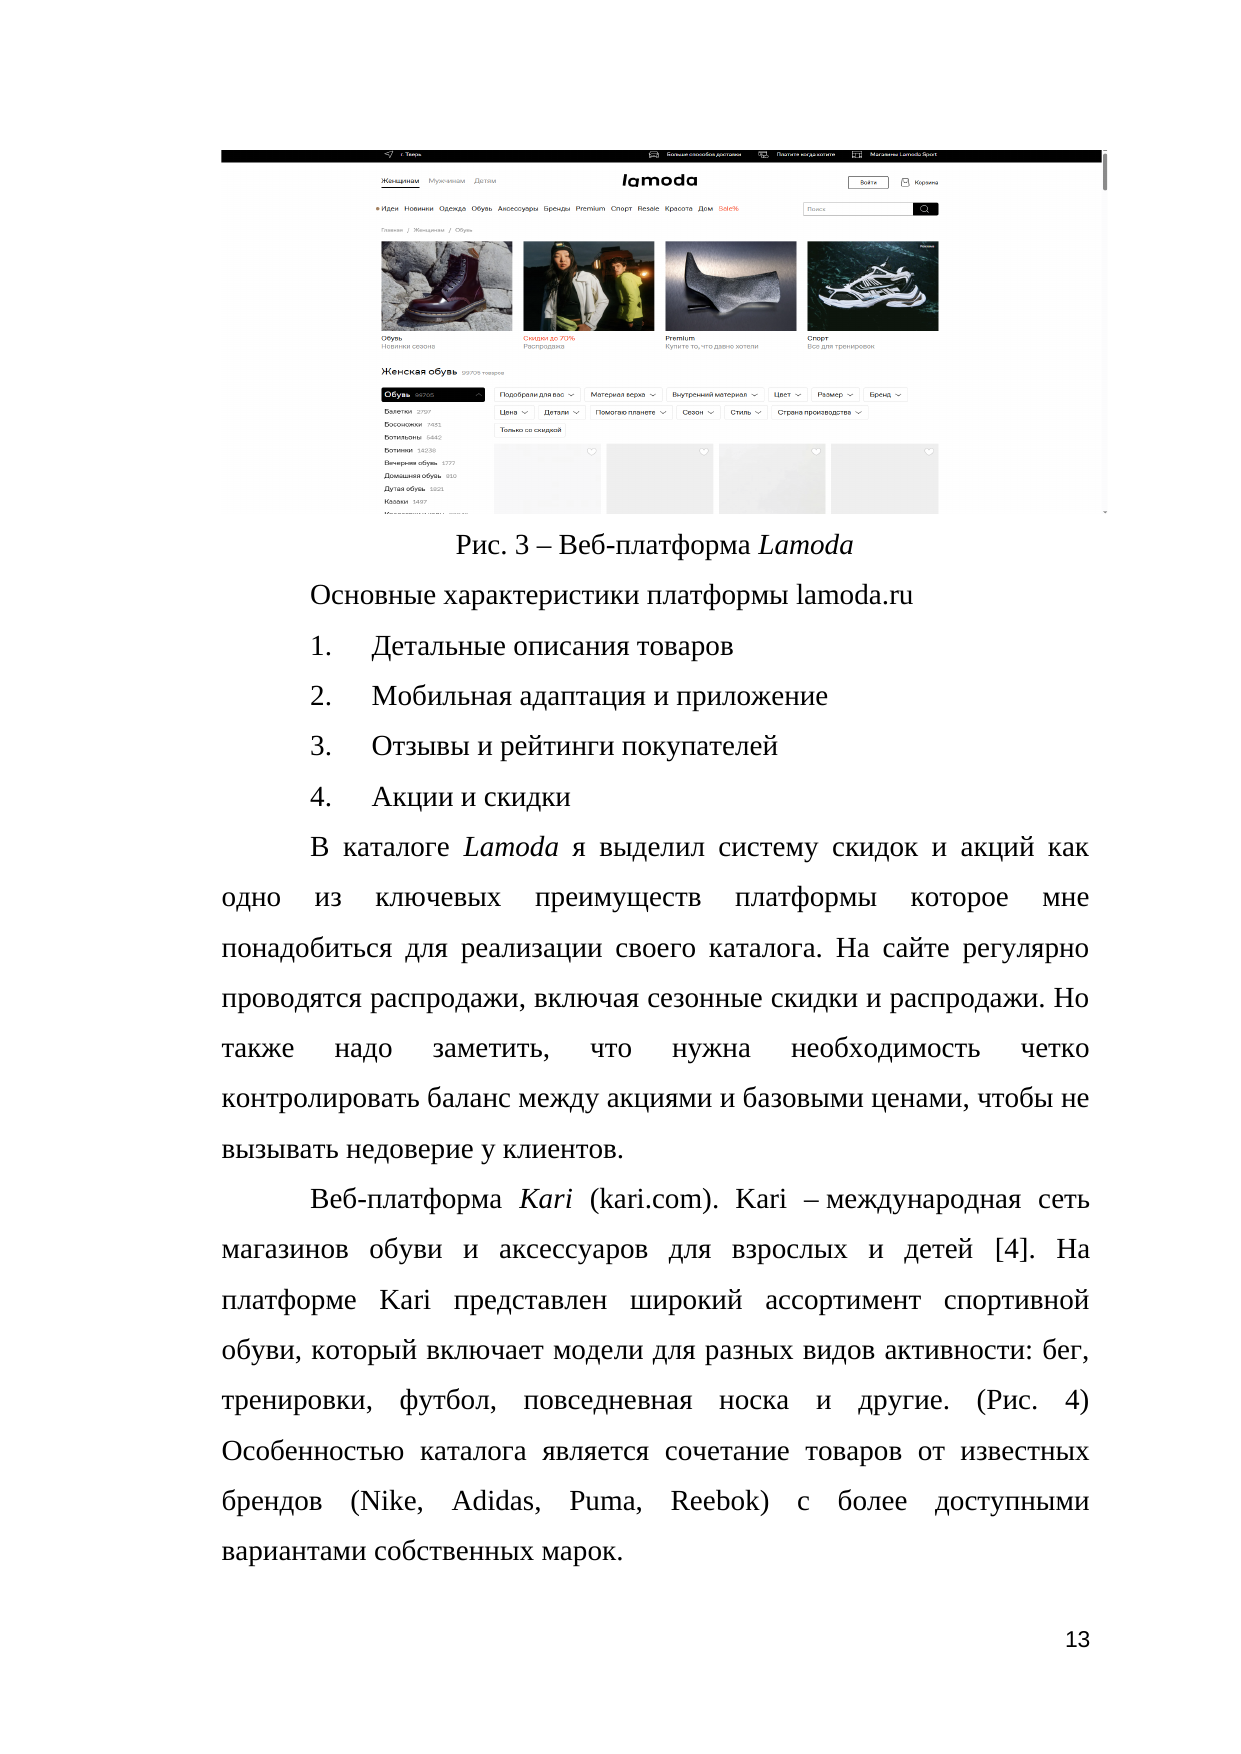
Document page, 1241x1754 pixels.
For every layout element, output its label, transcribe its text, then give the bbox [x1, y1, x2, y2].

list Мобильная адаптация и приложение [221, 678, 1090, 712]
list Детальные описания товаров [221, 628, 1090, 661]
picture [221, 150, 1108, 514]
text Основные характеристики платформы lamoda.ru [221, 577, 1090, 611]
text В каталоге Lamoda я выделил систему скидок и акций как одно из ключевых преимуществ платформы которое мне понадобиться для реализации своего каталога. На сайте регулярно проводятся распродажи, включая сезонные скидки и распродажи. Но также надо заметить, что нужна необходимость четко контролировать баланс между акциями и базовыми ценами, чтобы не вызывать недоверие у клиентов. [221, 829, 1090, 1164]
list Акции и скидки [221, 779, 1090, 812]
text Рис. 3 – Веб-платформа Lamoda [221, 527, 1090, 561]
list Отзывы и рейтинги покупателей [221, 728, 1090, 762]
text Веб-платформа Kari (kari.com). Kari – международная сеть магазинов обуви и аксессуаров для взрослых и детей [4]. На платформе Kari представлен широкий ассортимент спортивной обуви, который включает модели для разных видов активности: бег, тренировки, футбол, повседневная носка и другие. (Рис. 4) Особенностью каталога является сочетание товаров от известных брендов (Nike, Adidas, Puma, Reebok) с более доступными вариантами собственных марок. [221, 1181, 1090, 1567]
